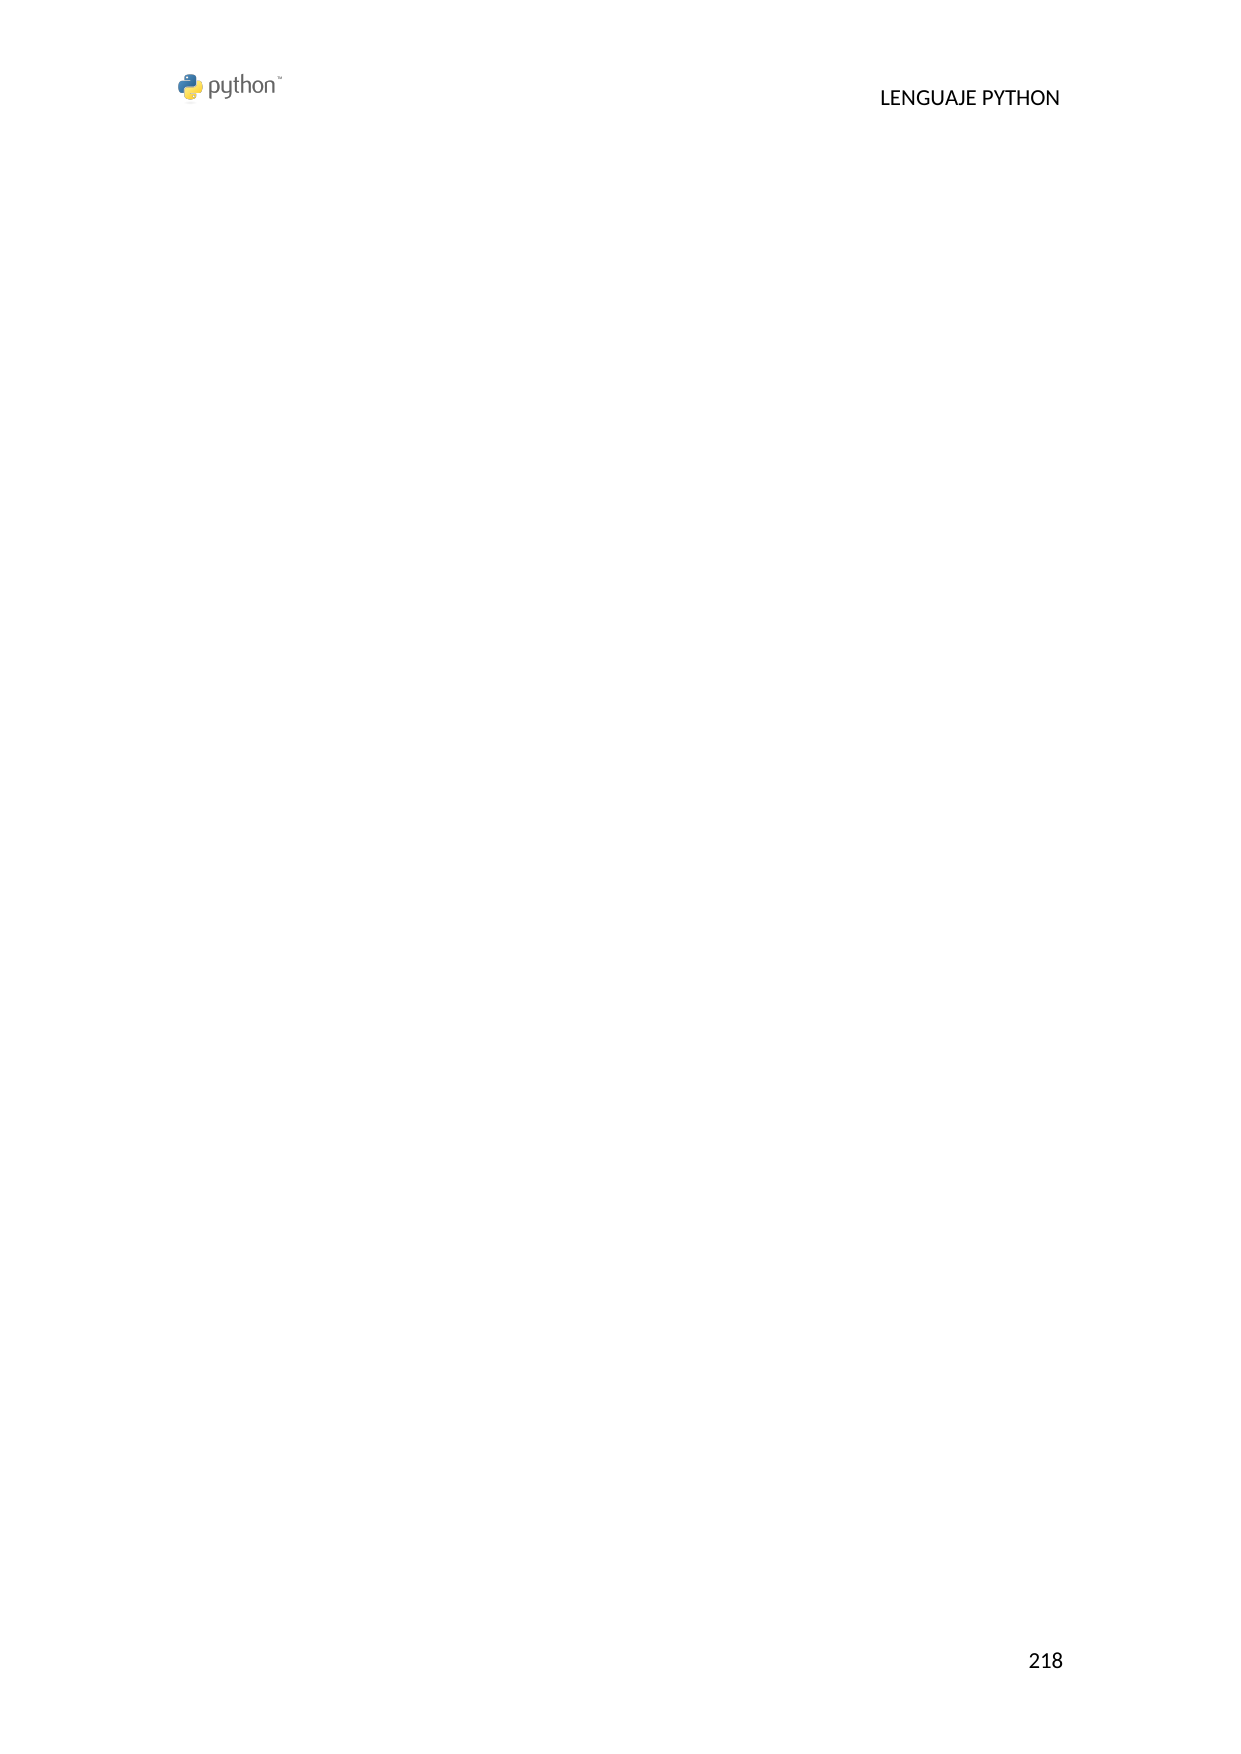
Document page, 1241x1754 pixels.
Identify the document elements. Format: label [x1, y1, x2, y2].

picture [177, 73, 283, 105]
